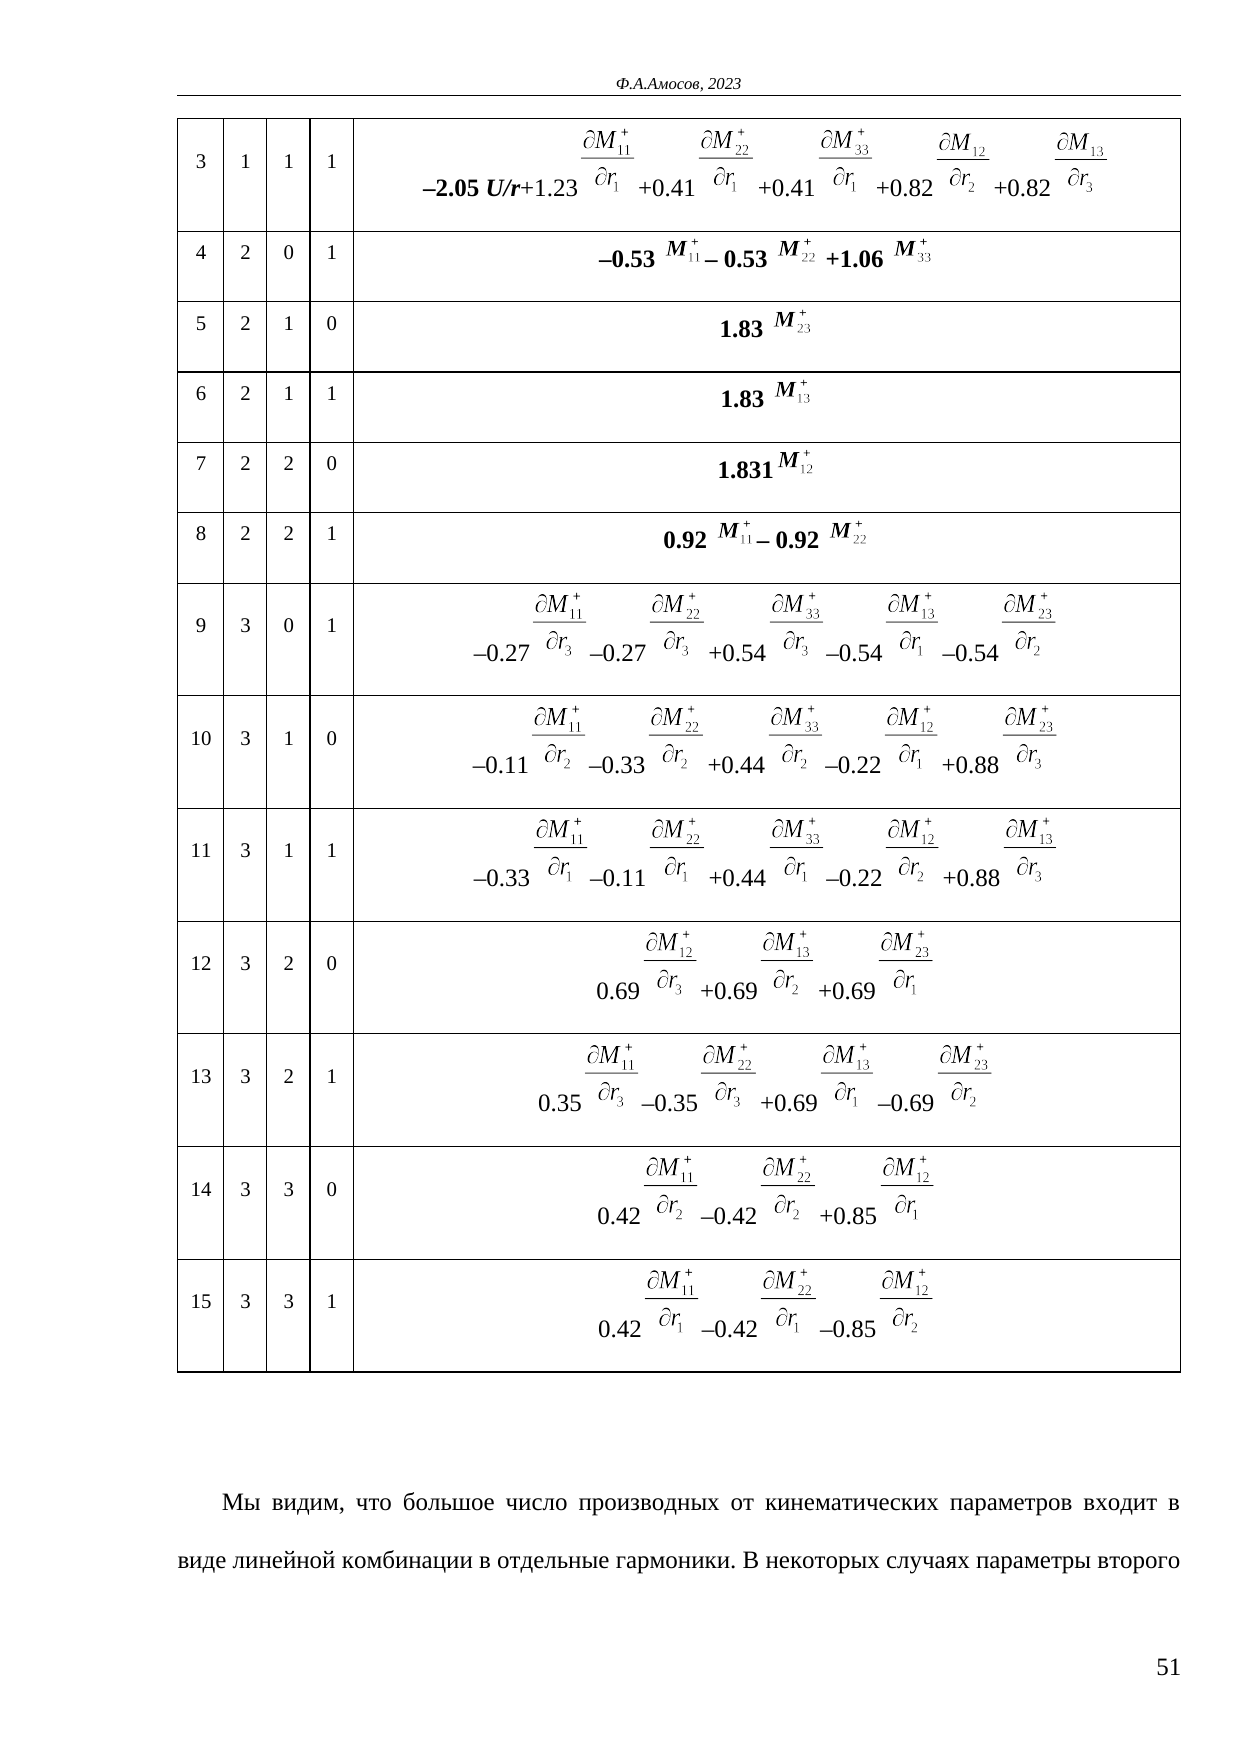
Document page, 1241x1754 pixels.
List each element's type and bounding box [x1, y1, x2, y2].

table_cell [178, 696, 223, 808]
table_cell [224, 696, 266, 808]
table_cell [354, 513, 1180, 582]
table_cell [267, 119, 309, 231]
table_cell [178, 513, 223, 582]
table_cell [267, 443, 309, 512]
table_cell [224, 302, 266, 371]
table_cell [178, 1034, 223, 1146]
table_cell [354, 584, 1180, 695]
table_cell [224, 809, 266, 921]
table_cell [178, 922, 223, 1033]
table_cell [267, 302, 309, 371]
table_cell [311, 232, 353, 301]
text [177, 1487, 1181, 1574]
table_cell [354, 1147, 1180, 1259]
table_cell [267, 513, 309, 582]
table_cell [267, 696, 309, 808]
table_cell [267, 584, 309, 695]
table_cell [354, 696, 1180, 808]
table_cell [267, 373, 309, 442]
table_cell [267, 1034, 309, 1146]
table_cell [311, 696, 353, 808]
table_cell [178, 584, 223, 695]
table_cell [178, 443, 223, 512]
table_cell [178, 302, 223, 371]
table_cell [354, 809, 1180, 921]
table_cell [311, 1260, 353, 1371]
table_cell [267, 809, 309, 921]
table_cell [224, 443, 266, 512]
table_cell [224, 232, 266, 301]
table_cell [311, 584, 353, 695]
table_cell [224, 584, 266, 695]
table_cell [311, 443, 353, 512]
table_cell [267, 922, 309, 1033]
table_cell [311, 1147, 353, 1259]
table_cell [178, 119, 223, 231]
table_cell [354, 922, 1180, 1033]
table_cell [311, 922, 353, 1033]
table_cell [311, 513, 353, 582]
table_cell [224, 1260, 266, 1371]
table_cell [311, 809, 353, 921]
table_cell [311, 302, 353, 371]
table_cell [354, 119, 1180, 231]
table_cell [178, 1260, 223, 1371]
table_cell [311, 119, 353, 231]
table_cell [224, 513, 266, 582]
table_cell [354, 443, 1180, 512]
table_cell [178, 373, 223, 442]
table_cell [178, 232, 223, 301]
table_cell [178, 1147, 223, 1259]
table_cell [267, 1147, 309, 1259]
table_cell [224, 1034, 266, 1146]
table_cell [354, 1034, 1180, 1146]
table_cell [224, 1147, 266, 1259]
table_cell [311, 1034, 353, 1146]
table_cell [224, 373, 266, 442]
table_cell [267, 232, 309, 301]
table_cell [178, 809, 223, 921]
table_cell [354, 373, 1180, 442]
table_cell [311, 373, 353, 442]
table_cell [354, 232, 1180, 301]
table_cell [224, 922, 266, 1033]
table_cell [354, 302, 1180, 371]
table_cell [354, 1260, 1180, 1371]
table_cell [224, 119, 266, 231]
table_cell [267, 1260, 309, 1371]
